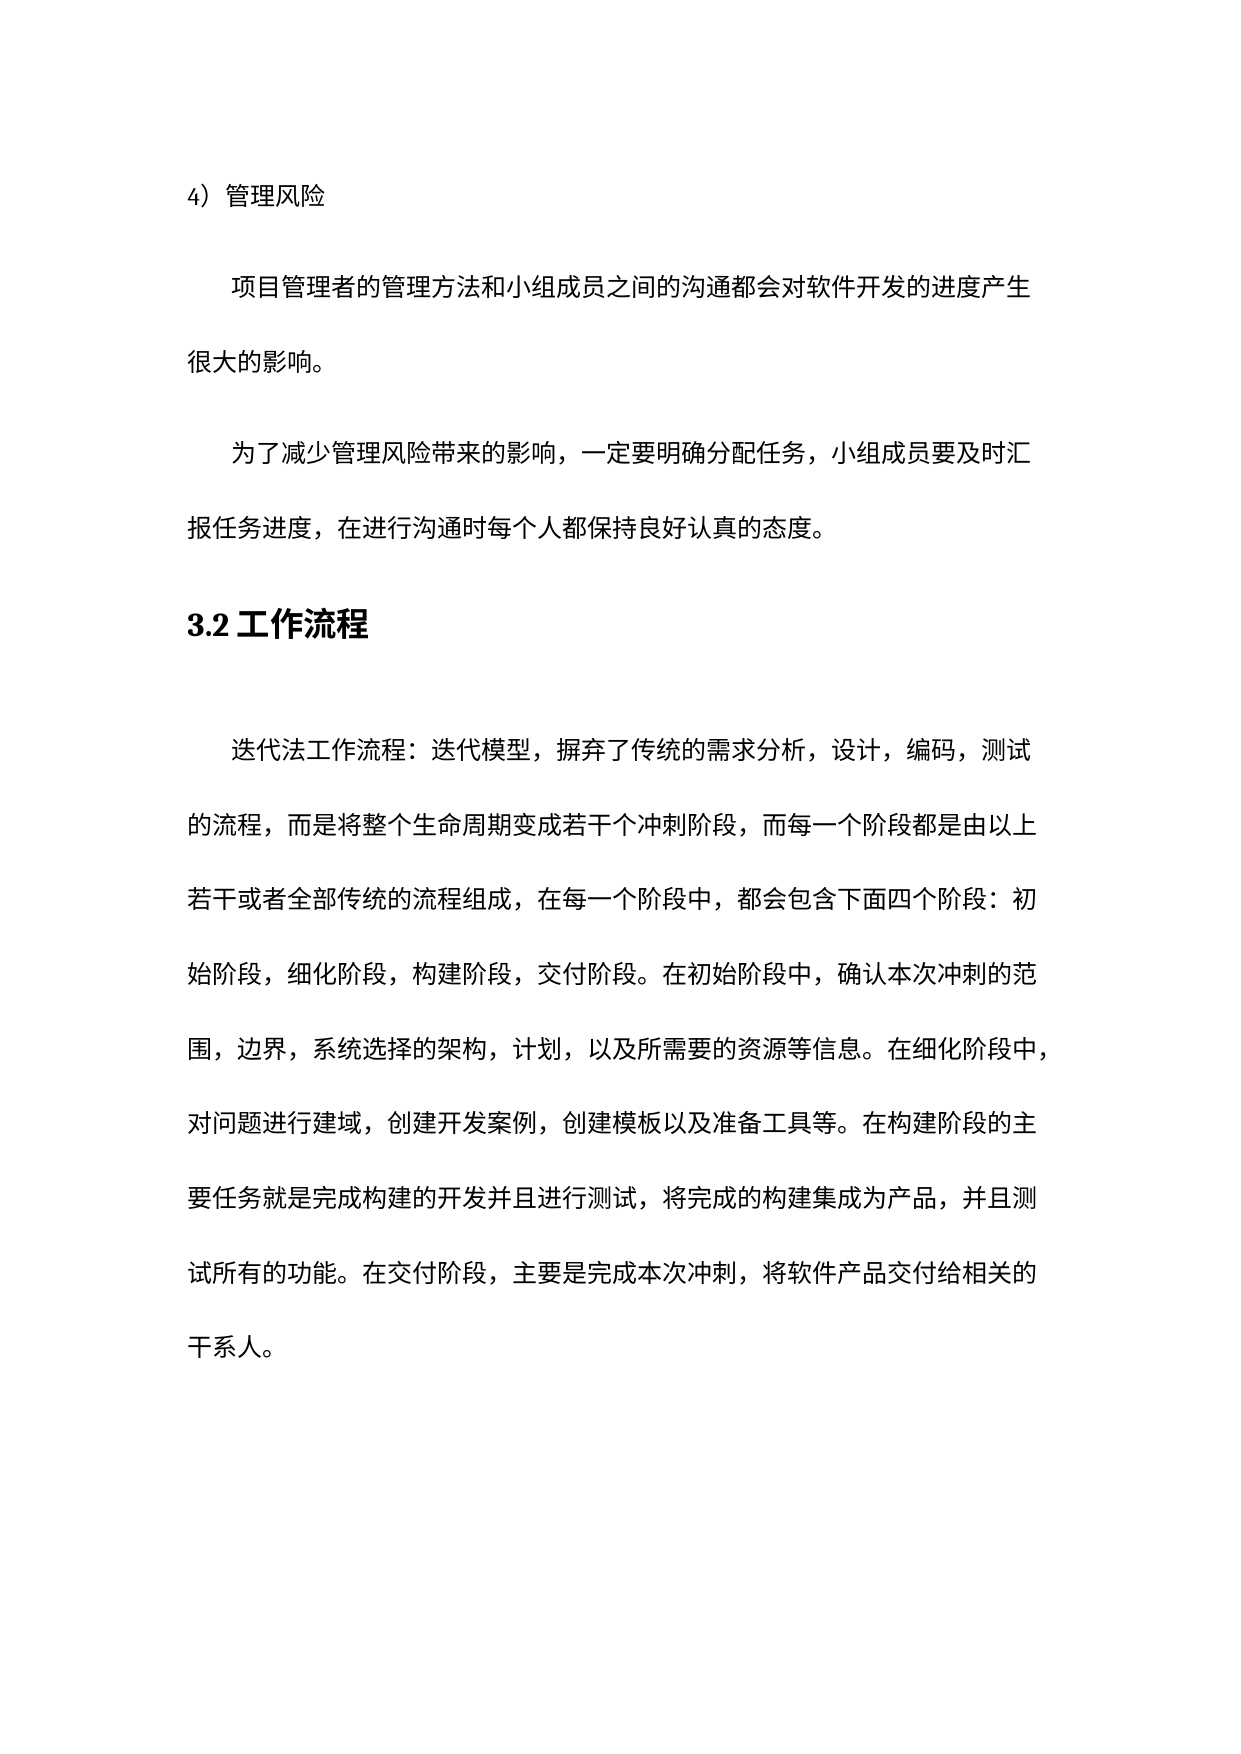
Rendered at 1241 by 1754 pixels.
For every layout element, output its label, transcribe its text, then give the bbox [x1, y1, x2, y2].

list 管理风险 [187, 162, 1053, 227]
subtitle 3.2 工作流程 [187, 591, 1053, 656]
list 项目管理者的管理方法和小组成员之间的沟通都会对软件开发的进度产生很大的影响。 [187, 253, 1053, 393]
list 为了减少管理风险带来的影响，一定要明确分配任务，小组成员要及时汇报任务进度，在进行沟通时每个人都保持良好认真的态度。 [187, 419, 1053, 559]
text 迭代法工作流程：迭代模型，摒弃了传统的需求分析，设计，编码，测试的流程，而是将整个生命周期变成若干个冲刺阶段，而每一个阶段都是由以上若干或者全部传统的流程组成，在每一个阶段中，都会包含下面四个阶段：初始阶段，细化阶段，构建阶段，交付阶段。在初始阶段中，确认本次冲刺的范围，边界，系统选择的架构，计划，以及所需要的资源等信息。在细化阶段中，对问题进行建域，创建开发案例，创建模板以及准备工具等。在构建阶段的主要任务就是完成构建的开发并且进行测试，将完成的构建集成为产品，并且测试所有的功能。在交付阶段，主要是完成本次冲刺，将软件产品交付给相关的干系人。 [187, 716, 1053, 1378]
